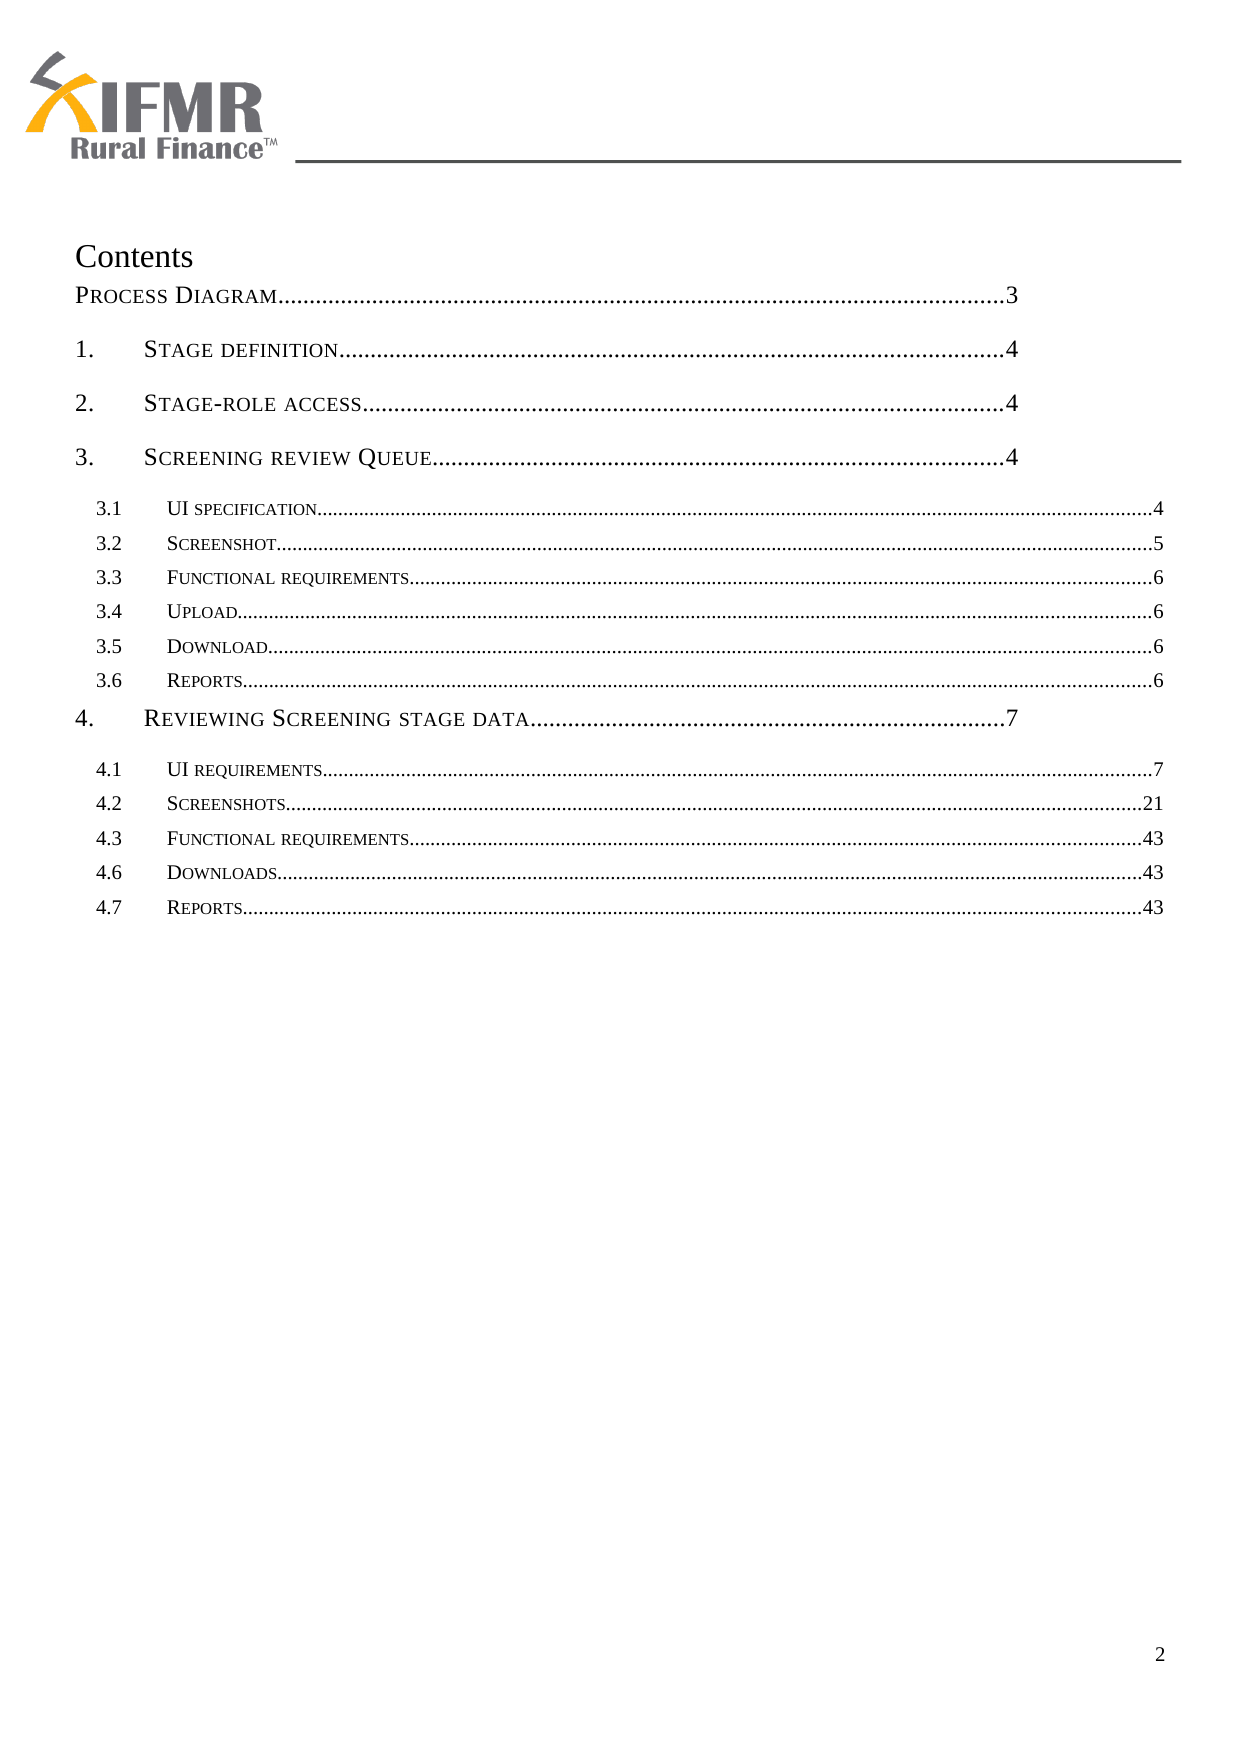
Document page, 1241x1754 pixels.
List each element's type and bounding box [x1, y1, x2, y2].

picture [18, 45, 284, 166]
